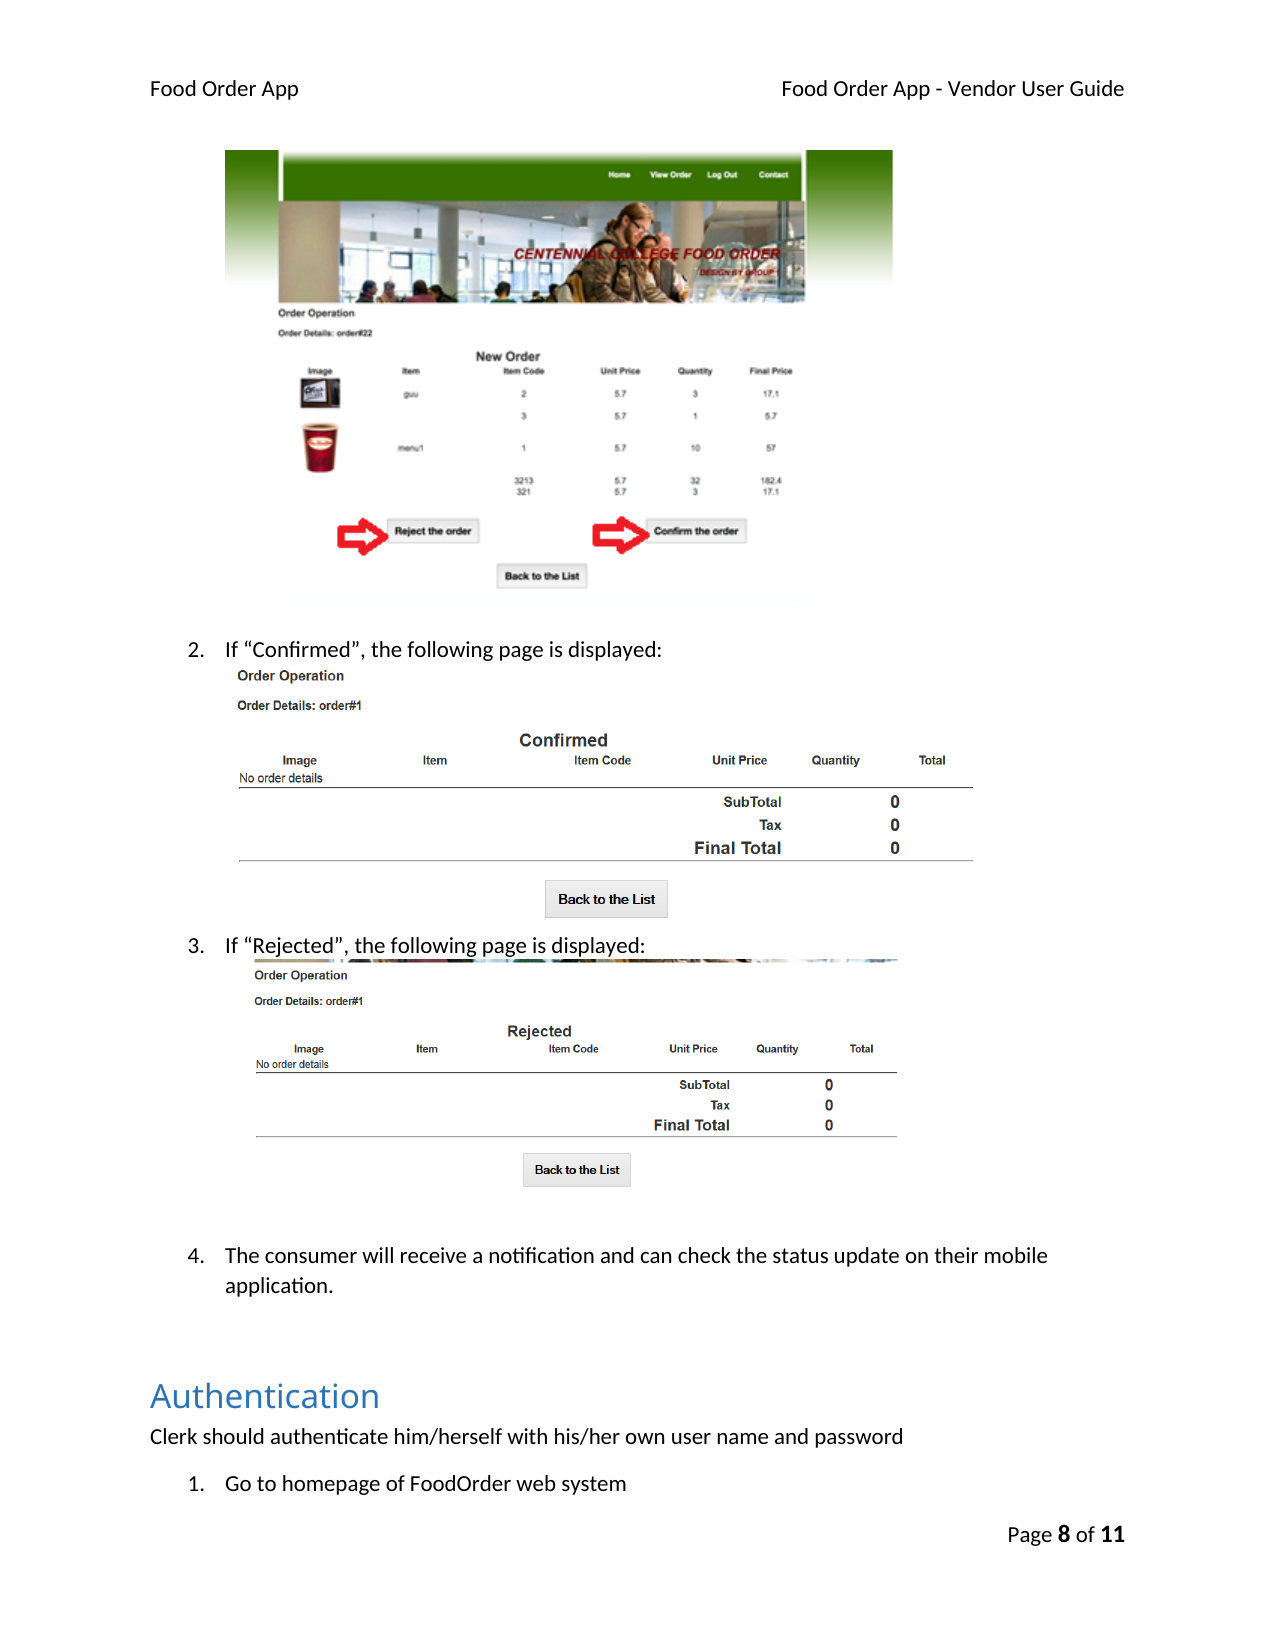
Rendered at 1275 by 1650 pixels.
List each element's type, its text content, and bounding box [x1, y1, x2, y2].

list Go to homepage of FoodOrder web system [187, 1469, 1125, 1497]
text Clerk should authenticate him/herself with his/her own user name and password [150, 1422, 1125, 1450]
picture [225, 665, 992, 932]
picture [225, 959, 907, 1194]
picture [225, 150, 893, 604]
subtitle Authentication [150, 1373, 1125, 1418]
list The consumer will receive a notification and can check the status update on their mobile application. [187, 1241, 1125, 1299]
list If “Confirmed”, the following page is displayed: [187, 636, 1125, 663]
list If “Rejected”, the following page is displayed: [187, 931, 1125, 959]
